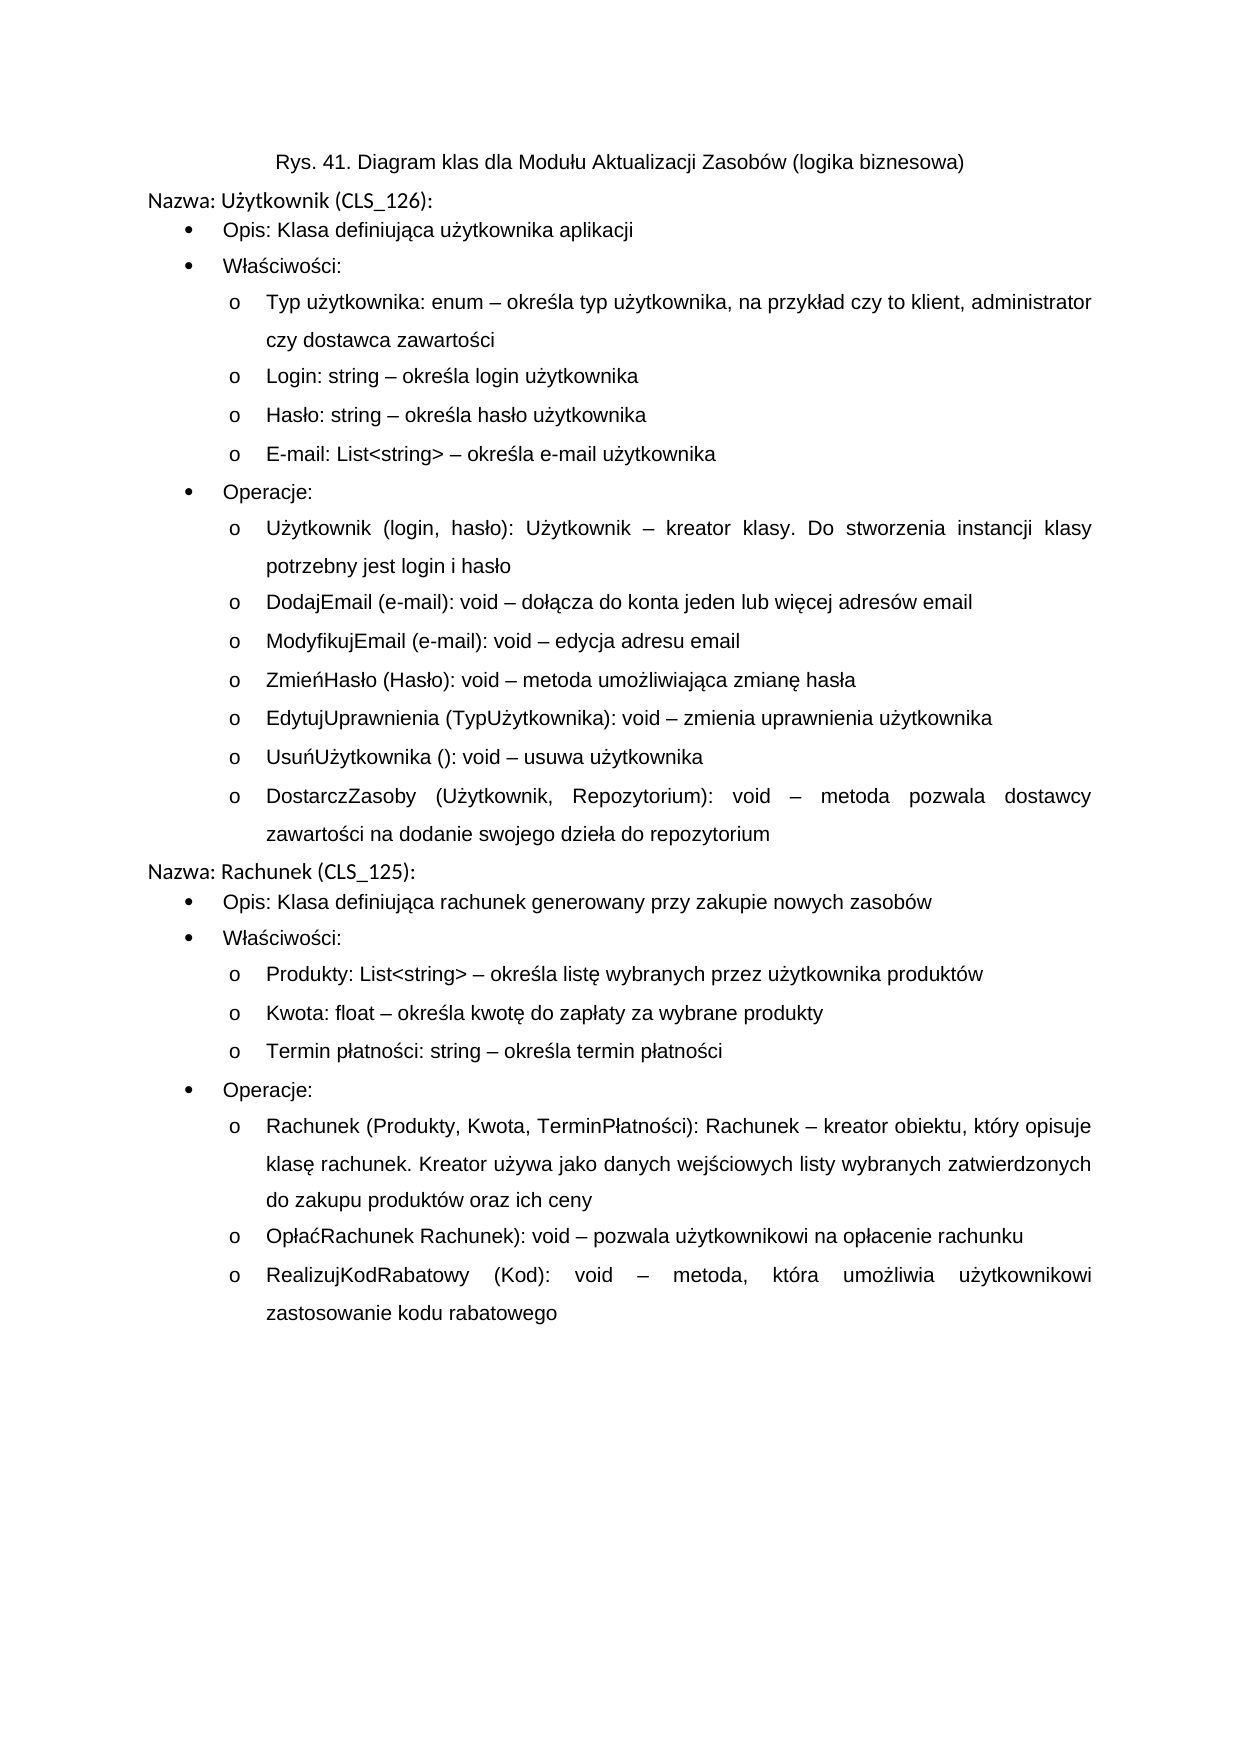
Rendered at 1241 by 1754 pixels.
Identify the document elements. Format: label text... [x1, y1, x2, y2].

list Termin płatności: string – określa termin płatności [228, 1039, 1092, 1065]
list Operacje: [185, 480, 1092, 504]
list Opis: Klasa definiująca rachunek generowany przy zakupie nowych zasobów [185, 890, 1092, 914]
list Login: string – określa login użytkownika [228, 364, 1092, 390]
list Hasło: string – określa hasło użytkownika [228, 403, 1092, 428]
list ModyfikujEmail (e-mail): void – edycja adresu email [228, 629, 1092, 654]
list Rachunek (Produkty, Kwota, TerminPłatności): Rachunek – kreator obiektu, który opisuje klasę rachunek. Kreator używa jako danych wejściowych listy wybranych zatwierdzonych do zakupu produktów oraz ich ceny [228, 1114, 1092, 1212]
list Kwota: float – określa kwotę do zapłaty za wybrane produkty [228, 1001, 1092, 1026]
list E-mail: List<string> – określa e-mail użytkownika [228, 441, 1092, 467]
list Właściwości: [185, 926, 1092, 950]
list Produkty: List<string> – określa listę wybranych przez użytkownika produktów [228, 962, 1092, 988]
list RealizujKodRabatowy (Kod): void – metoda, która umożliwia użytkownikowi zastosowanie kodu rabatowego [228, 1262, 1092, 1324]
subtitle Nazwa: Użytkownik (CLS_126): [148, 186, 1092, 214]
list DodajEmail (e-mail): void – dołącza do konta jeden lub więcej adresów email [228, 590, 1092, 616]
list OpłaćRachunek Rachunek): void – pozwala użytkownikowi na opłacenie rachunku [228, 1224, 1092, 1249]
list EdytujUprawnienia (TypUżytkownika): void – zmienia uprawnienia użytkownika [228, 706, 1092, 732]
text Rys. 41. Diagram klas dla Modułu Aktualizacji Zasobów (logika biznesowa) [148, 150, 1092, 174]
list DostarczZasoby (Użytkownik, Repozytorium): void – metoda pozwala dostawcy zawartości na dodanie swojego dzieła do repozytorium [228, 784, 1092, 846]
subtitle Nazwa: Rachunek (CLS_125): [148, 857, 1092, 886]
list Operacje: [185, 1078, 1092, 1102]
list Typ użytkownika: enum – określa typ użytkownika, na przykład czy to klient, administrator czy dostawca zawartości [228, 290, 1092, 352]
list Właściwości: [185, 254, 1092, 278]
list ZmieńHasło (Hasło): void – metoda umożliwiająca zmianę hasła [228, 667, 1092, 693]
list UsuńUżytkownika (): void – usuwa użytkownika [228, 745, 1092, 771]
list Użytkownik (login, hasło): Użytkownik – kreator klasy. Do stworzenia instancji klasy potrzebny jest login i hasło [228, 516, 1092, 578]
list Opis: Klasa definiująca użytkownika aplikacji [185, 218, 1092, 242]
